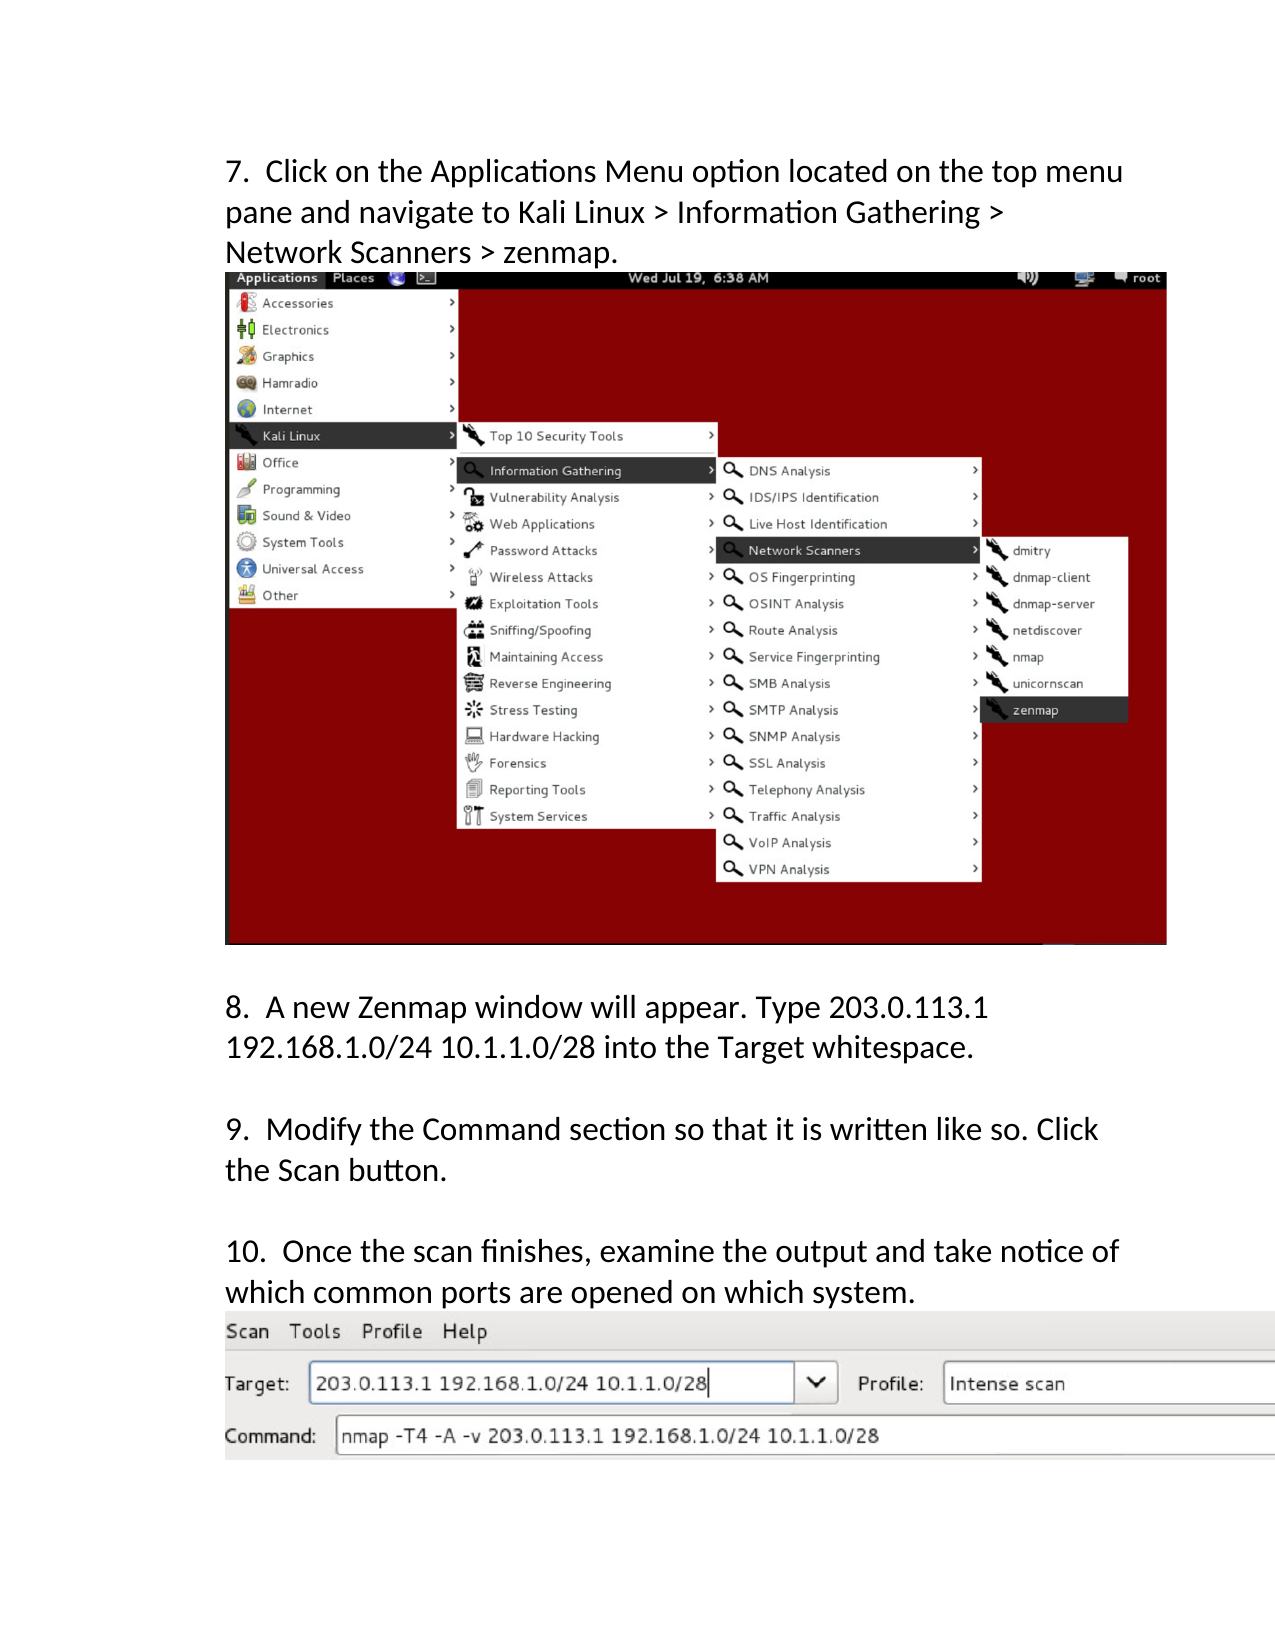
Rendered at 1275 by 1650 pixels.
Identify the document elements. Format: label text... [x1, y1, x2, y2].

text 9. Modify the Command section so that it is written like so. Click the Scan button. [225, 1108, 1125, 1189]
text 8. A new Zenmap window will appear. Type 203.0.113.1 192.168.1.0/24 10.1.1.0/28 into the Target whitespace. [225, 986, 1125, 1067]
picture [225, 1311, 1275, 1460]
text 10. Once the scan finishes, examine the output and take notice of which common ports are opened on which system. [225, 1230, 1125, 1311]
text 7. Click on the Applications Menu option located on the top menu pane and navigate to Kali Linux > Information Gathering > Network Scanners > zenmap. [225, 150, 1125, 272]
picture [225, 272, 1167, 945]
